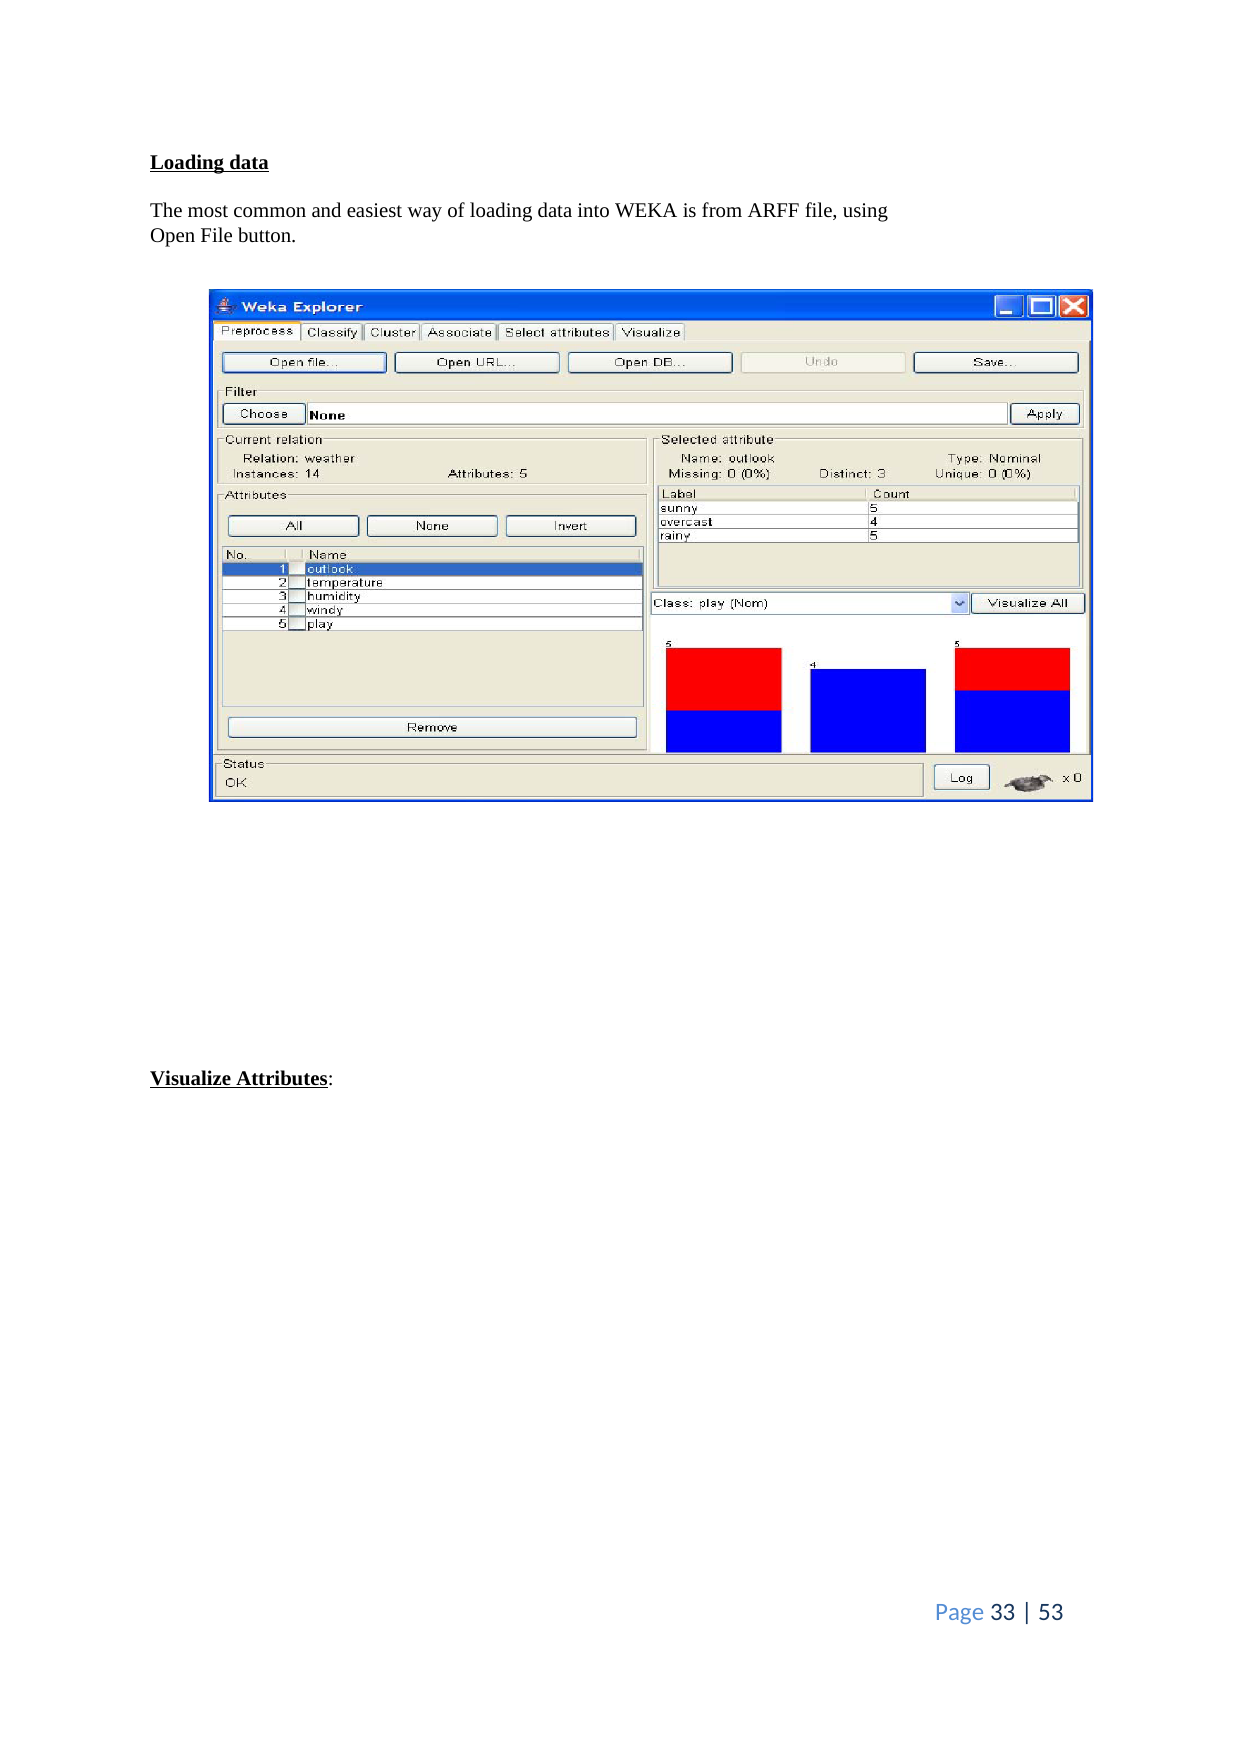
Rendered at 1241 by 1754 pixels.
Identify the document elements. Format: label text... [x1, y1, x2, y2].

text Visualize Attributes: [150, 1066, 1090, 1090]
text Loading data [150, 150, 1090, 174]
text Open File button. [150, 222, 1090, 247]
text The most common and easiest way of loading data into WEKA is from ARFF file, using [150, 198, 1090, 222]
picture [208, 289, 1094, 802]
